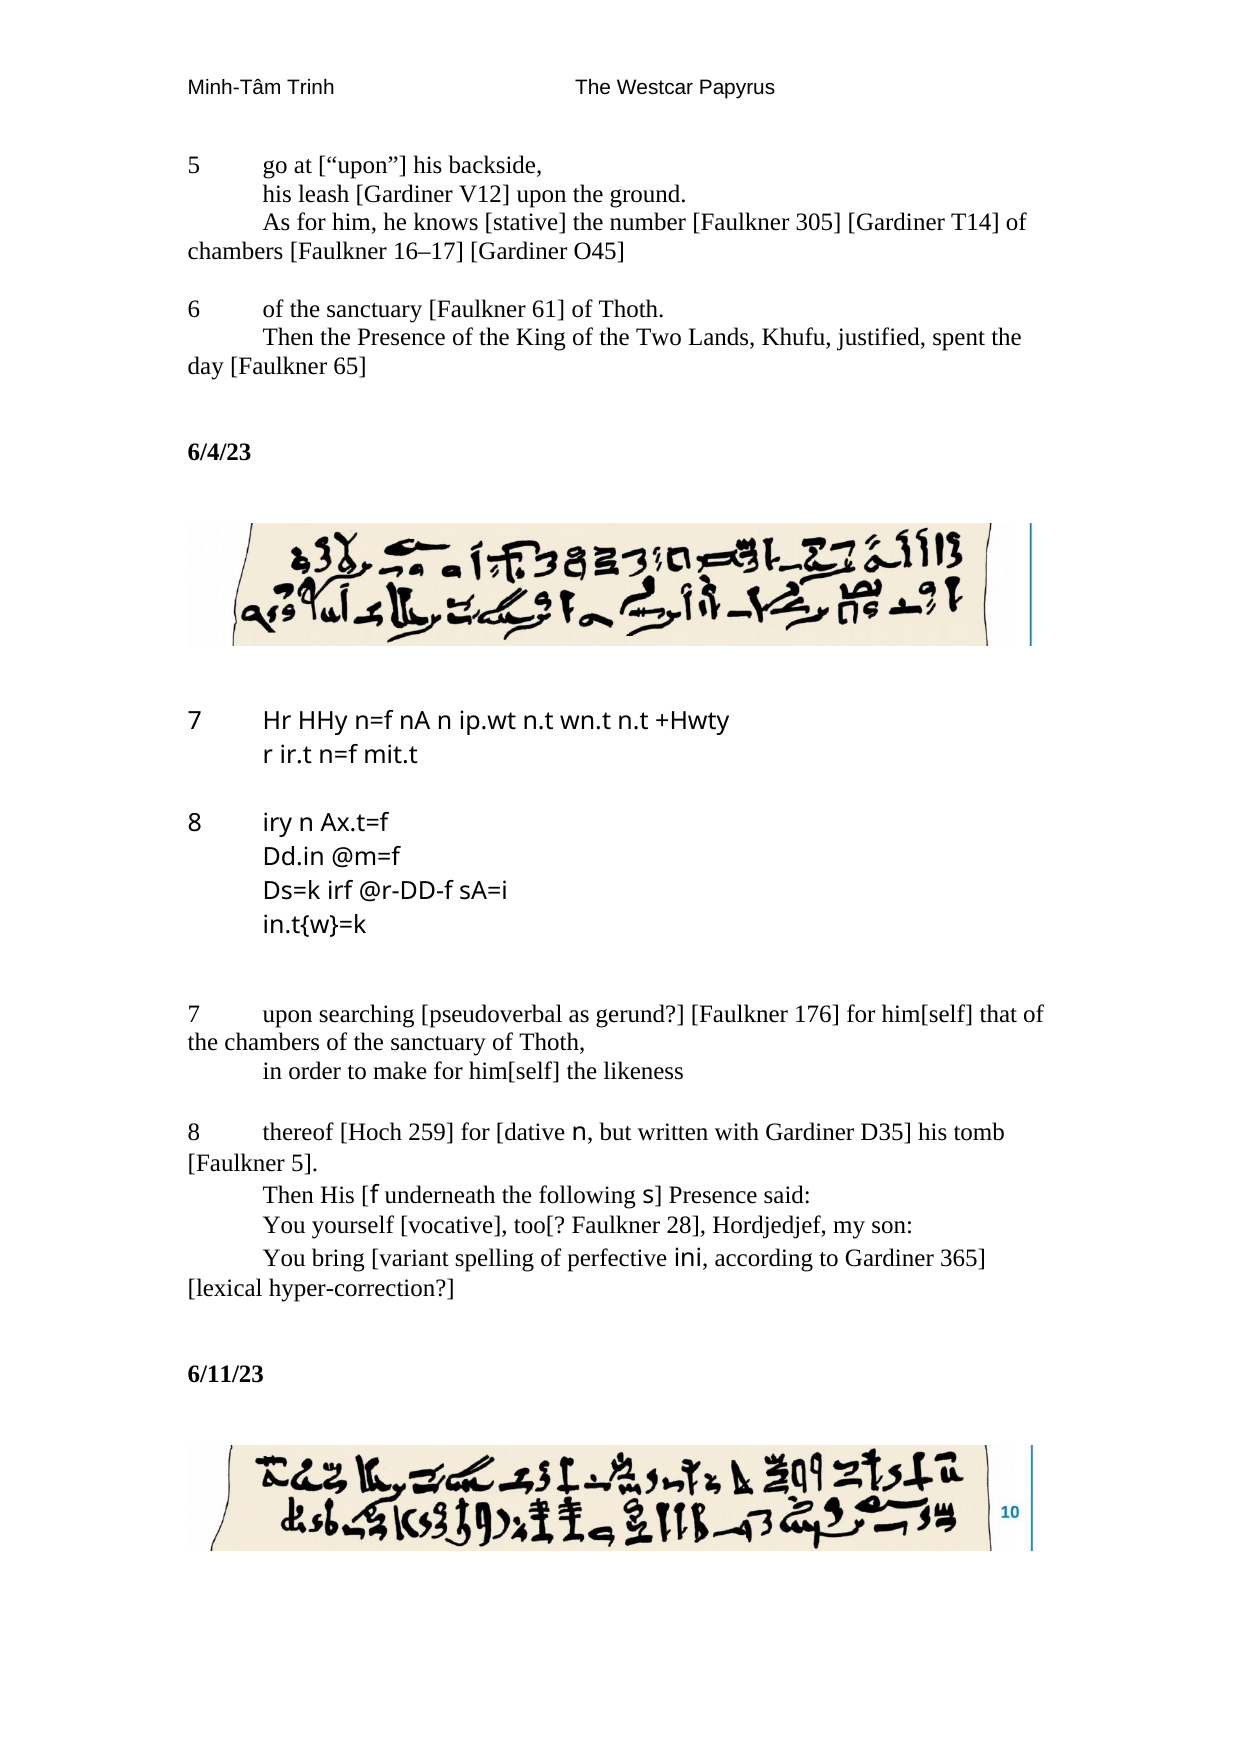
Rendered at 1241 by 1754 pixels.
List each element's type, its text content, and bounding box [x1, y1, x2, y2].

text Dd.in @m=f [187, 839, 1053, 873]
text r ir.t n=f mit.t [187, 737, 1053, 771]
text 8 thereof [Hoch 259] for [dative n, but written with Gardiner D35] his tomb [Faulkner 5]. [187, 1114, 1053, 1176]
text in order to make for him[self] the likeness [187, 1056, 1053, 1085]
text As for him, he knows [stative] the number [Faulkner 305] [Gardiner T14] of chambers [Faulkner 16–17] [Gardiner O45] [187, 207, 1053, 265]
text 6 of the sanctuary [Faulkner 61] of Thoth. [187, 294, 1053, 322]
text in.t{w}=k [187, 907, 1053, 941]
text Ds=k irf @r-DD-f sA=i [187, 873, 1053, 907]
text 7 Hr HHy n=f nA n ip.wt n.t wn.t n.t +Hwty [187, 703, 1053, 737]
text 5 go at [“upon”] his backside, [187, 150, 1053, 179]
text 6/11/23 [187, 1359, 1053, 1388]
text 6/4/23 [187, 437, 1053, 466]
text You bring [variant spelling of perfective ini, according to Gardiner 365] [lexical hyper-correction?] [187, 1239, 1053, 1302]
picture [187, 1445, 1053, 1551]
text Then the Presence of the King of the Two Lands, Khufu, justified, spent the day [Faulkner 65] [187, 322, 1053, 380]
picture [187, 523, 1053, 646]
text 7 upon searching [pseudoverbal as gerund?] [Faulkner 176] for him[self] that of the chambers of the sanctuary of Thoth, [187, 999, 1053, 1056]
text You yourself [vocative], too[? Faulkner 28], Hordjedjef, my son: [187, 1211, 1053, 1239]
text Then His [f underneath the following s] Presence said: [187, 1176, 1053, 1211]
text his leash [Gardiner V12] upon the ground. [187, 179, 1053, 207]
text 8 iry n Ax.t=f [187, 805, 1053, 839]
